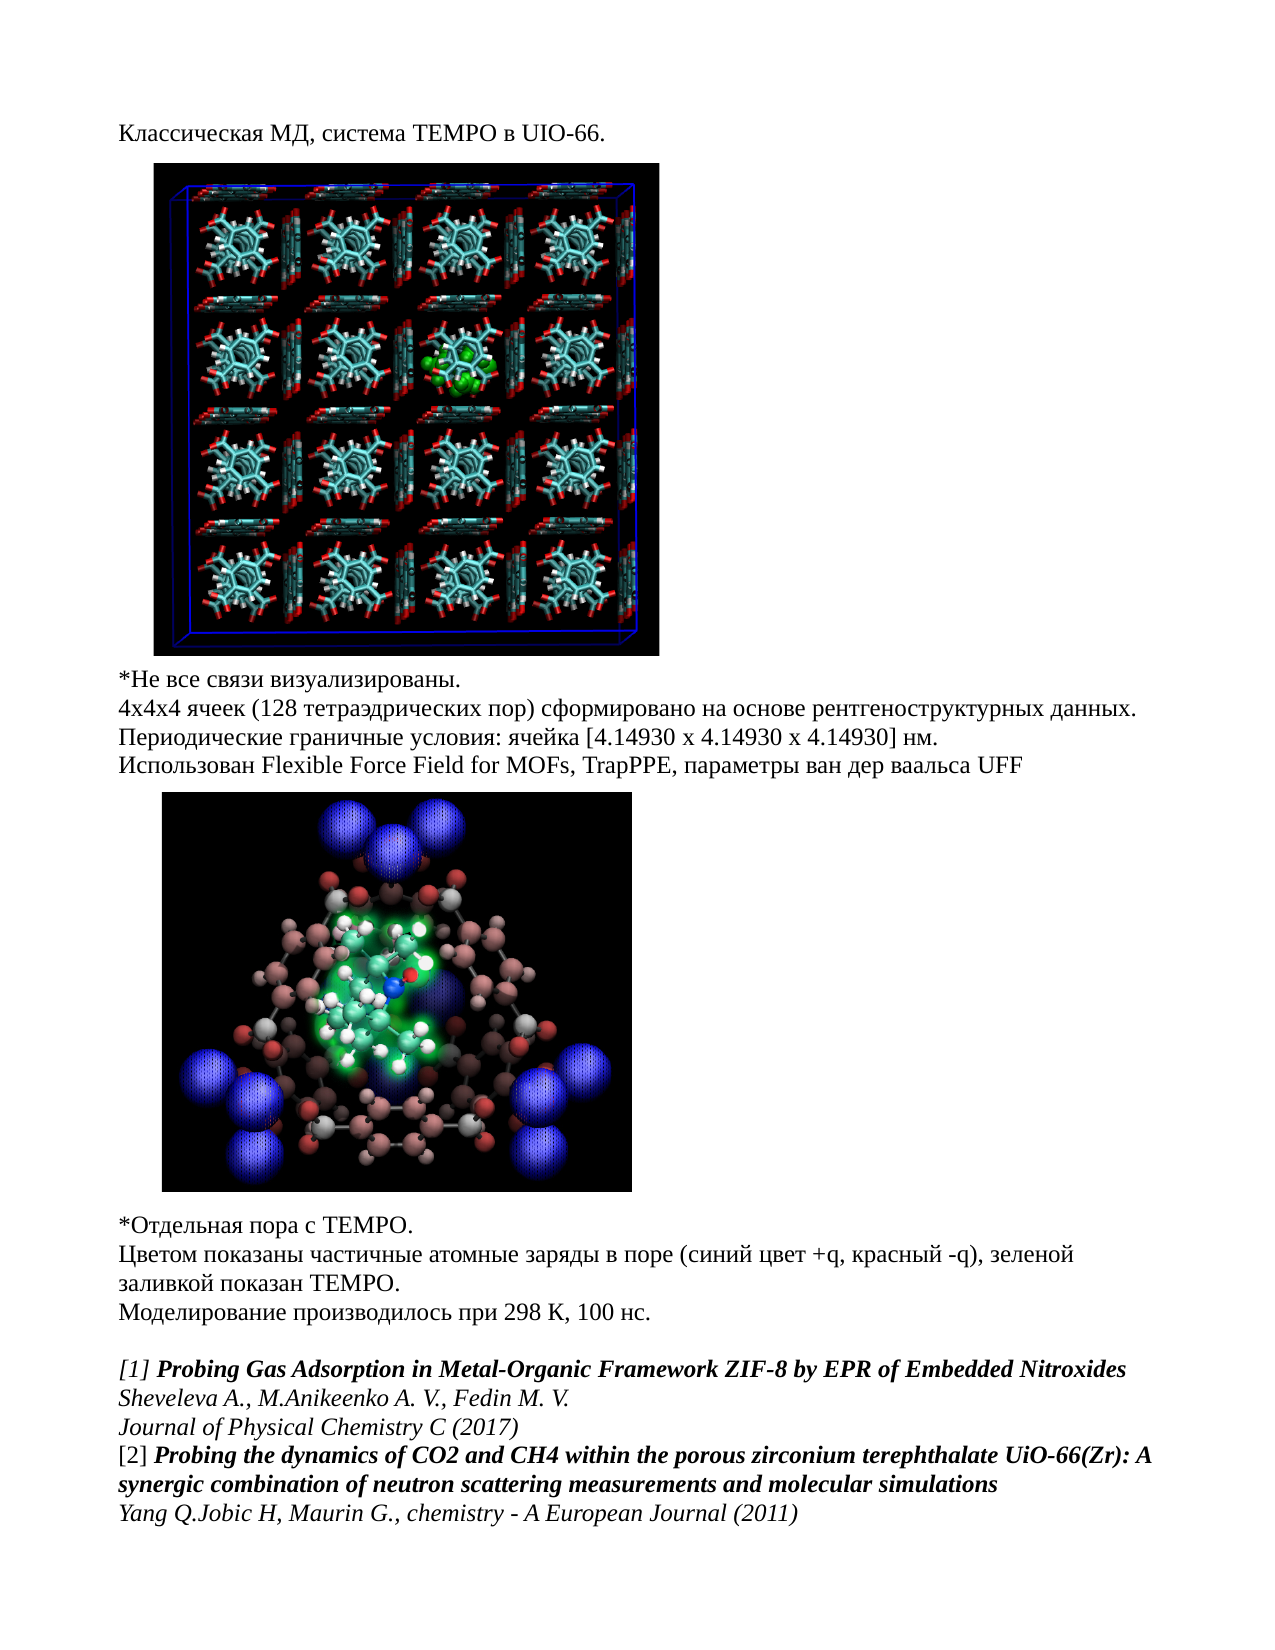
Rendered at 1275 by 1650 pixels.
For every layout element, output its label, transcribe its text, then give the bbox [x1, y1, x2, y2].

text [1] Probing Gas Adsorption in Metal-Organic Framework ZIF-8 by EPR of Embedded Nitroxides [118, 1354, 1157, 1383]
picture [153, 163, 660, 656]
text Моделирование производилось при 298 К, 100 нс. [118, 1297, 1157, 1326]
text Периодические граничные условия: ячейка [4.14930 x 4.14930 x 4.14930] нм. [118, 722, 1157, 751]
text [2] Probing the dynamics of CO2 and CH4 within the porous zirconium terephthalate UiO-66(Zr): A synergic combination of neutron scattering measurements and molecular simulations [118, 1441, 1157, 1498]
text Цветом показаны частичные атомные заряды в поре (синий цвет +q, красный -q), зеленой заливкой показан TEMPO. [118, 1239, 1157, 1297]
text Sheveleva A., M.Anikeenko A. V., Fedin M. V. [118, 1383, 1157, 1412]
text 4x4x4 ячеек (128 тетраэдрических пор) сформировано на основе рентгеноструктурных данных. [118, 693, 1157, 722]
picture [161, 792, 632, 1192]
text Классическая МД, система TEMPO в UIO-66. [118, 118, 1157, 147]
text *Отдельная пора с TEMPO. [118, 1211, 1157, 1239]
text Yang Q.Jobic H, Maurin G., chemistry - A European Journal (2011) [118, 1498, 1157, 1527]
text *Не все связи визуализированы. [118, 664, 1157, 693]
text Journal of Physical Chemistry C (2017) [118, 1412, 1157, 1441]
text Использован Flexible Force Field for MOFs, TrapPPE, параметры ван дер ваальса UFF [118, 751, 1157, 779]
